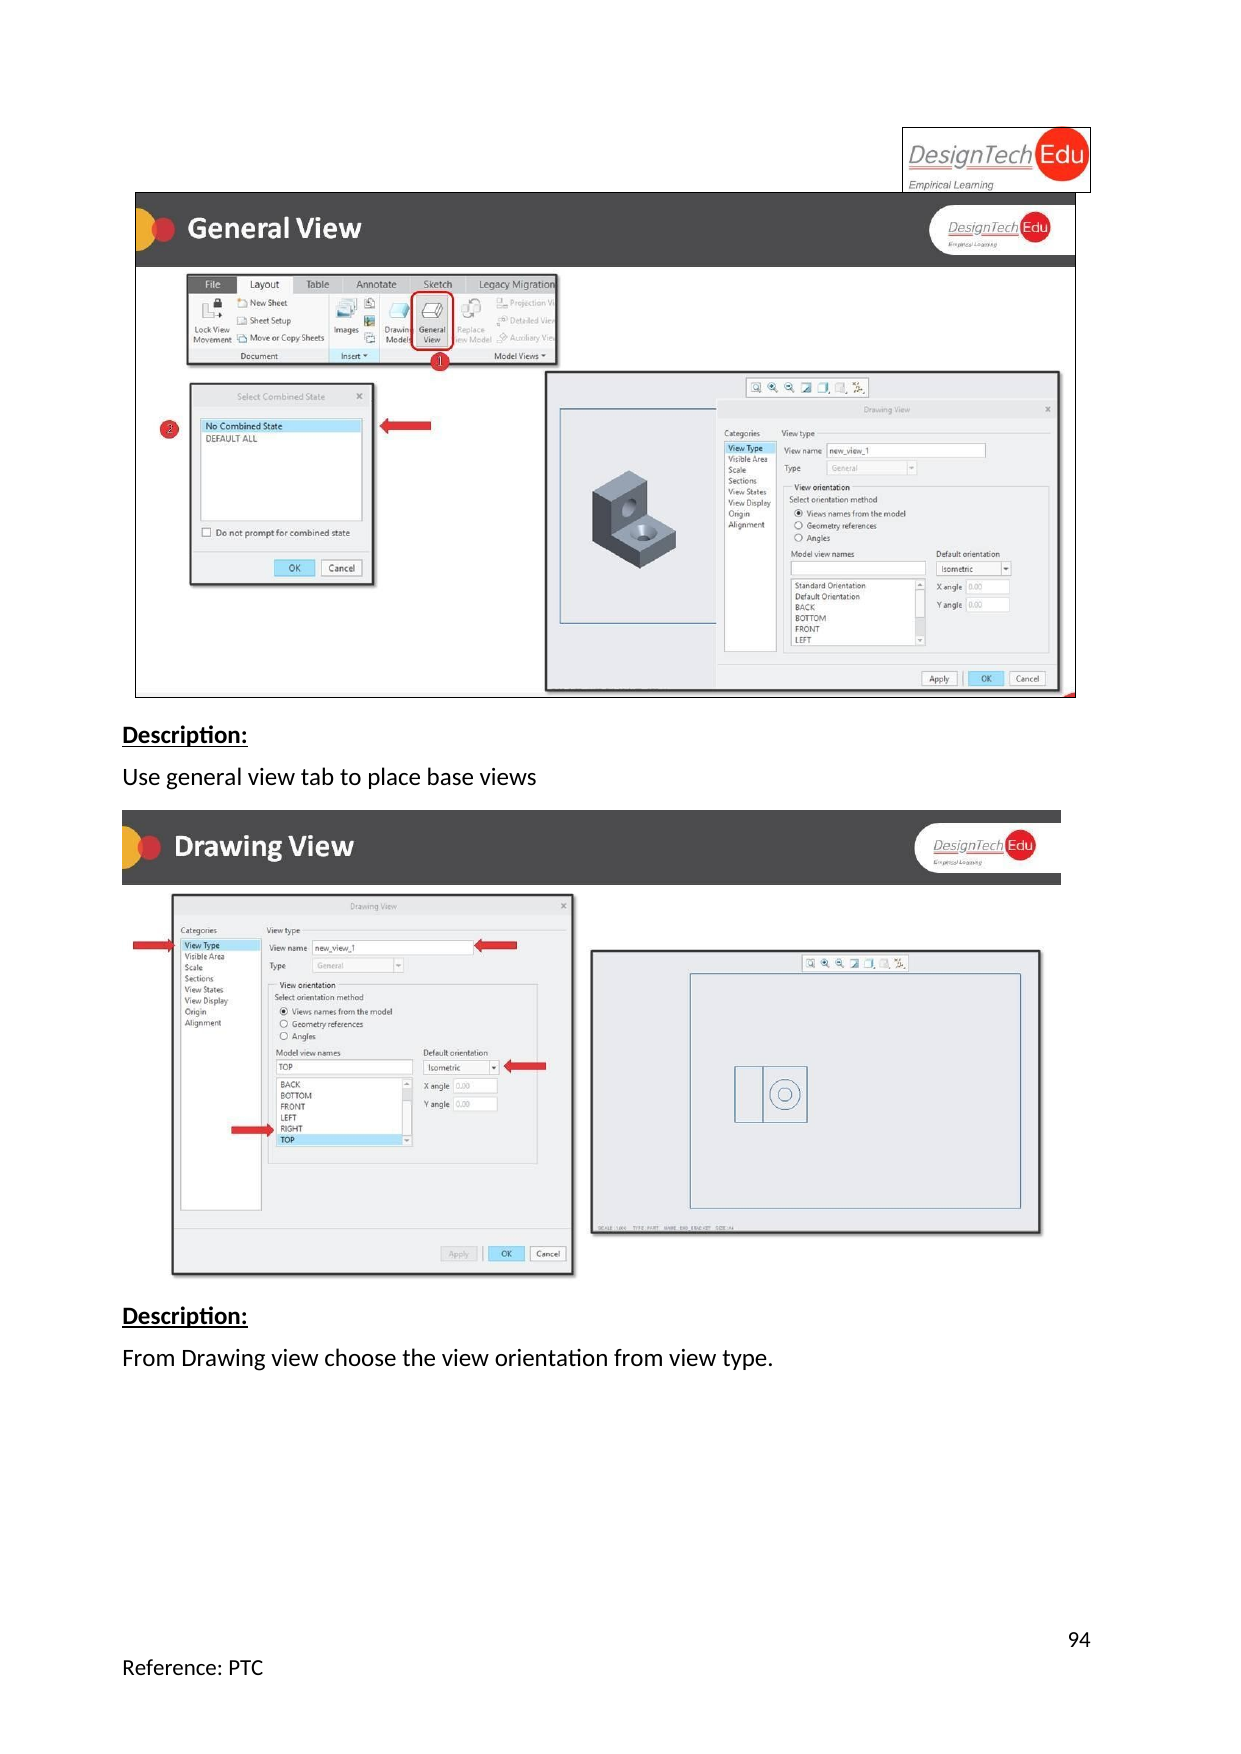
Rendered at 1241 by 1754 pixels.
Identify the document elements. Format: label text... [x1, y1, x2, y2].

text From Drawing view choose the view orientation from view type. [122, 1342, 1167, 1372]
picture [122, 810, 1061, 1281]
text Use general view tab to place base views [122, 761, 1167, 791]
picture [903, 128, 1090, 192]
picture [136, 193, 1075, 697]
subtitle Description: [122, 719, 1167, 750]
